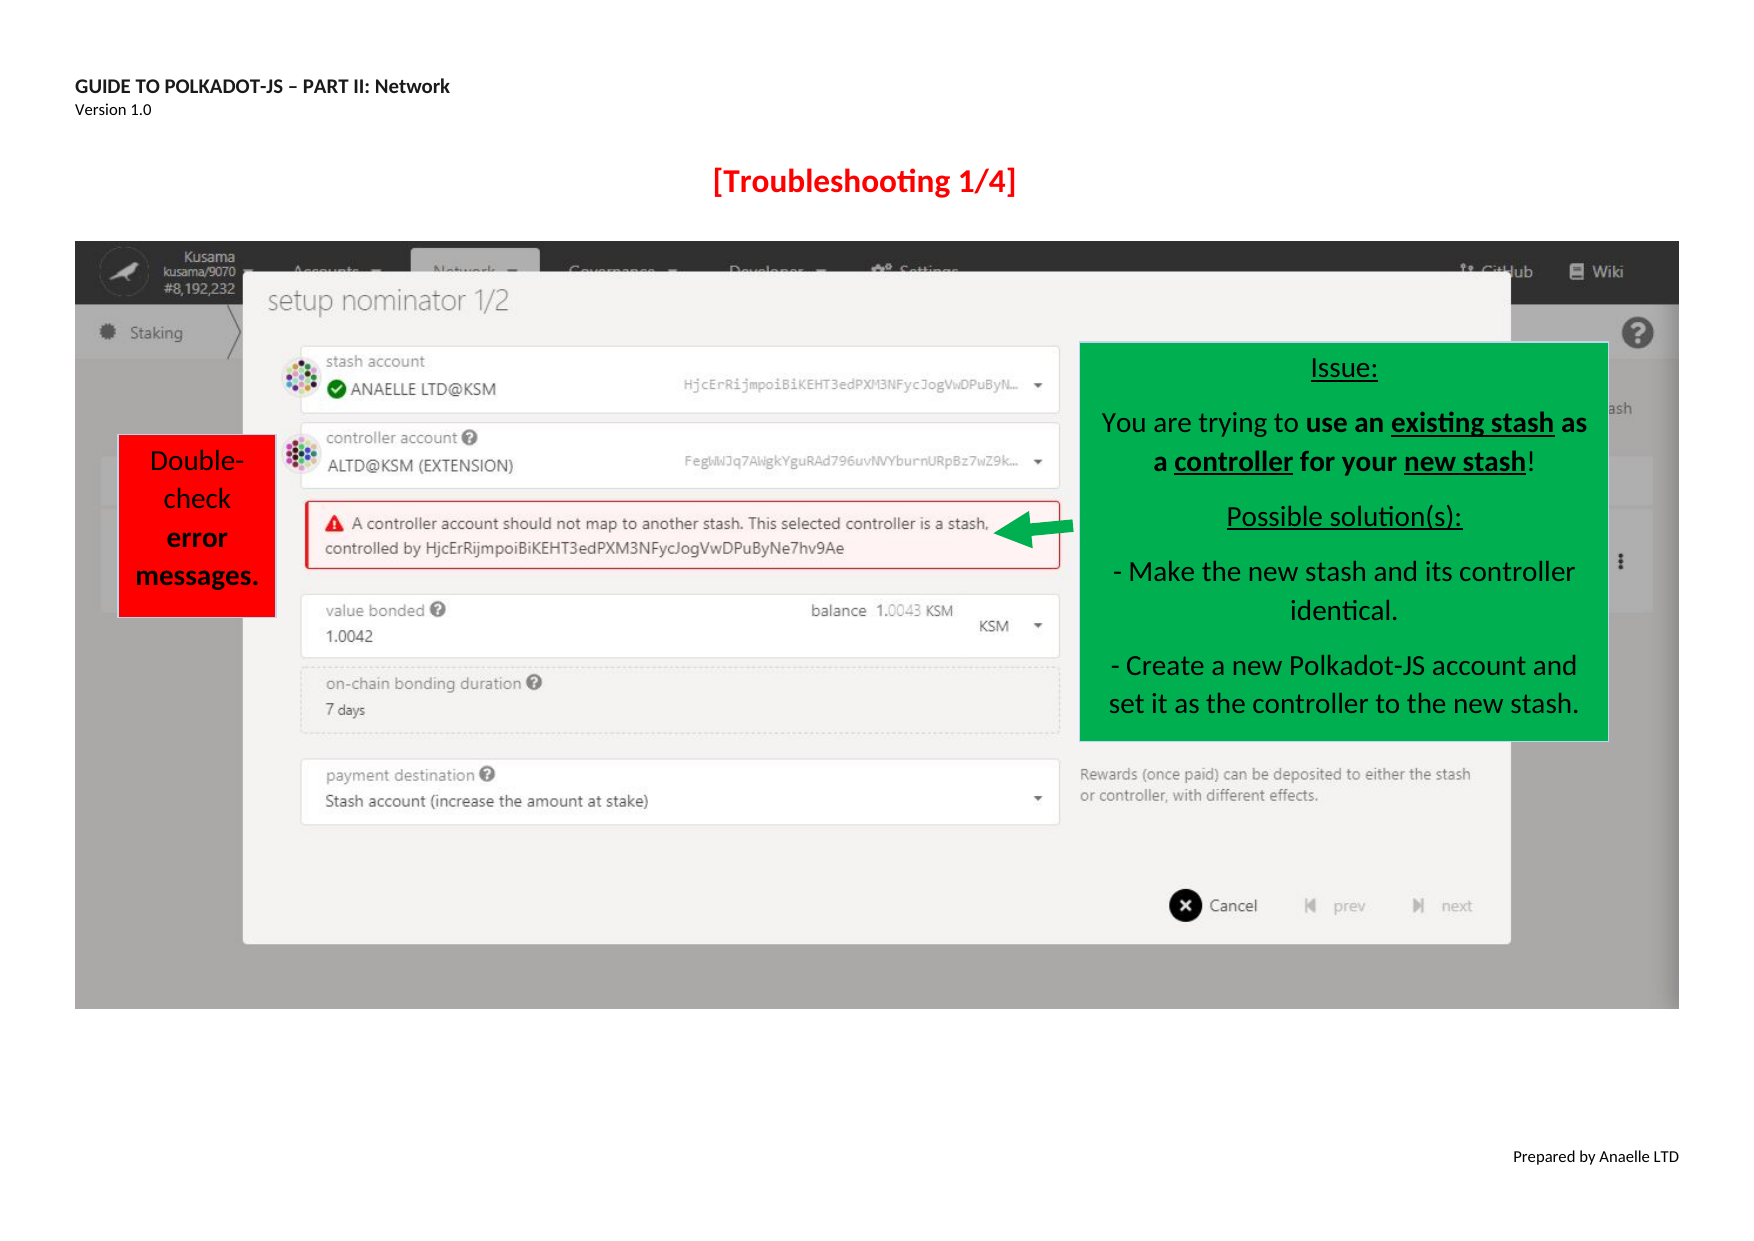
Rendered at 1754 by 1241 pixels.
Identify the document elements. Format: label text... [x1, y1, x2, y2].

text [Troubleshooting 1/4] [75, 160, 1654, 201]
picture [75, 241, 1679, 1009]
